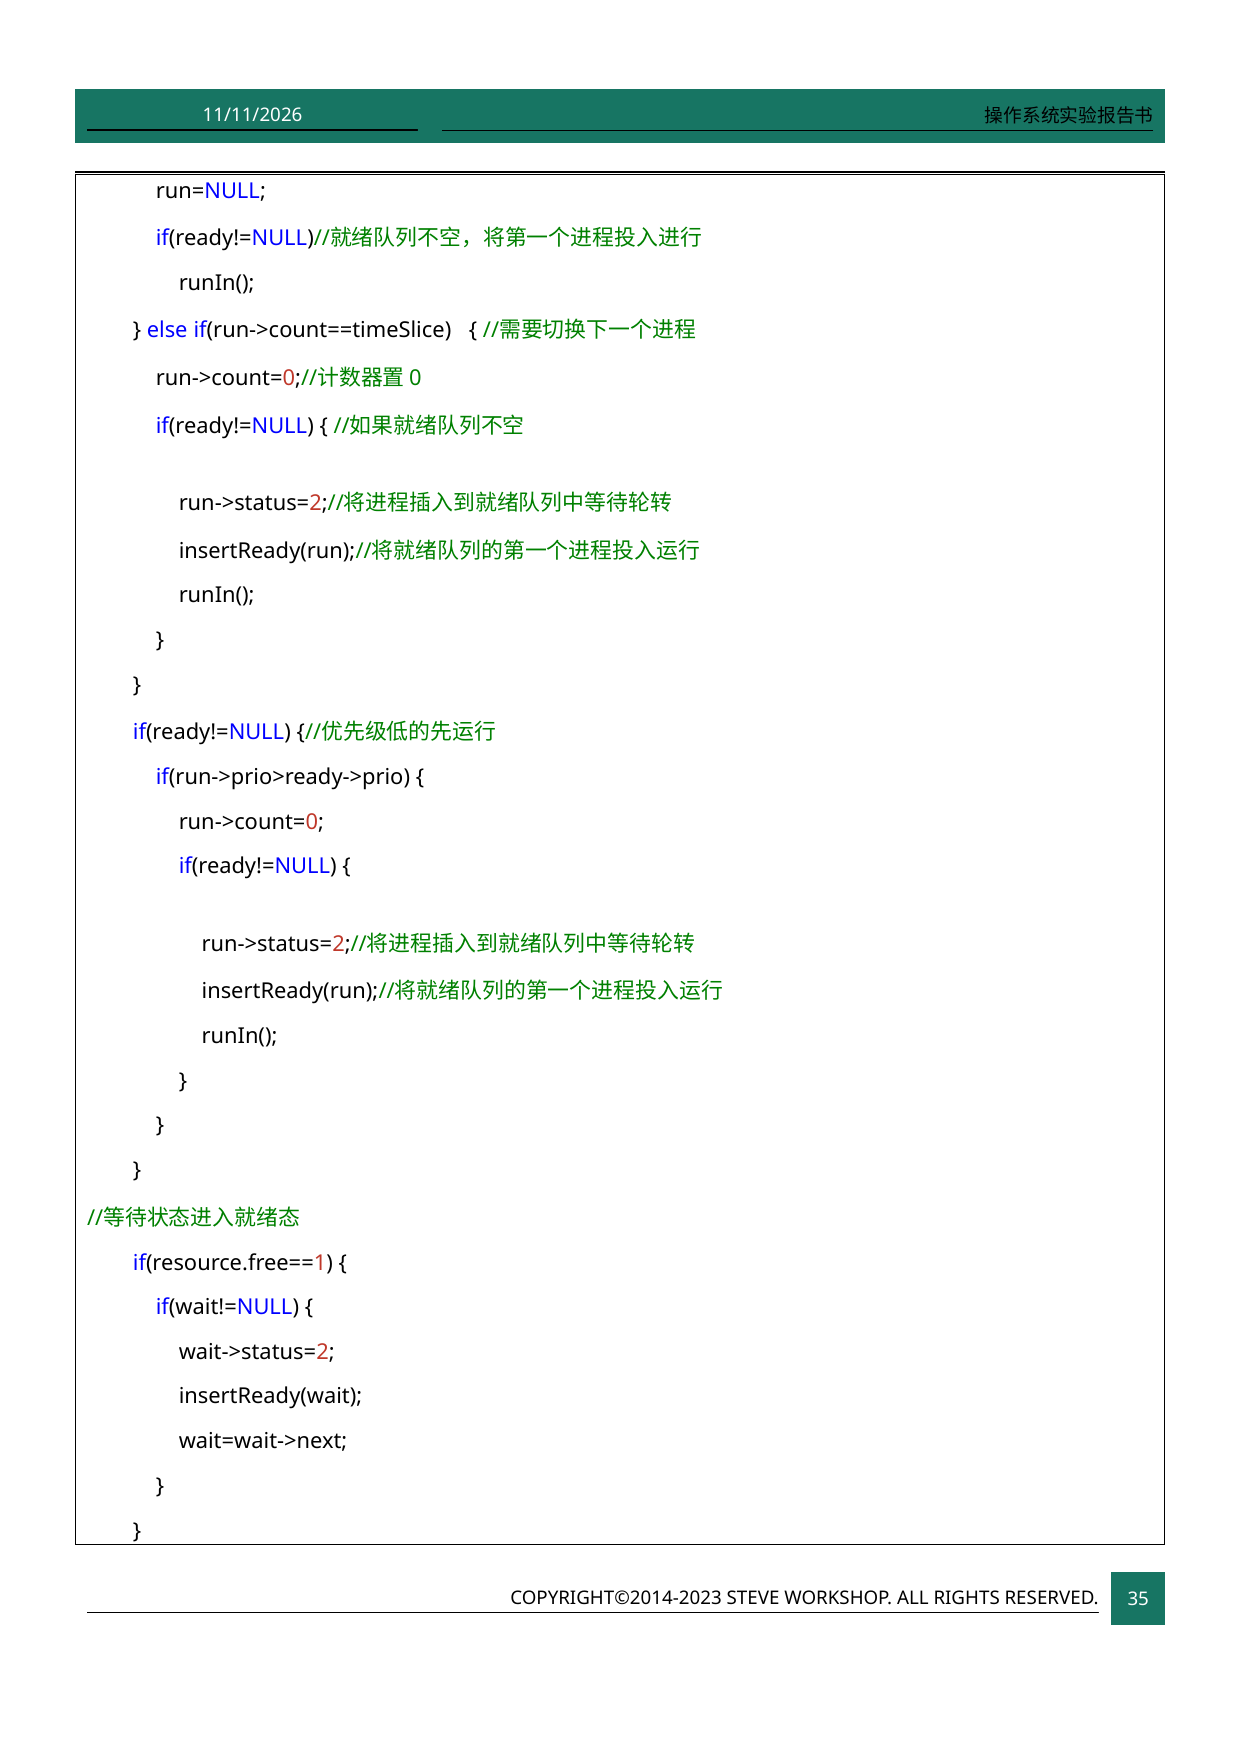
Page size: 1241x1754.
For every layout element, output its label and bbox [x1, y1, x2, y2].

table_cell [76, 175, 1164, 1544]
